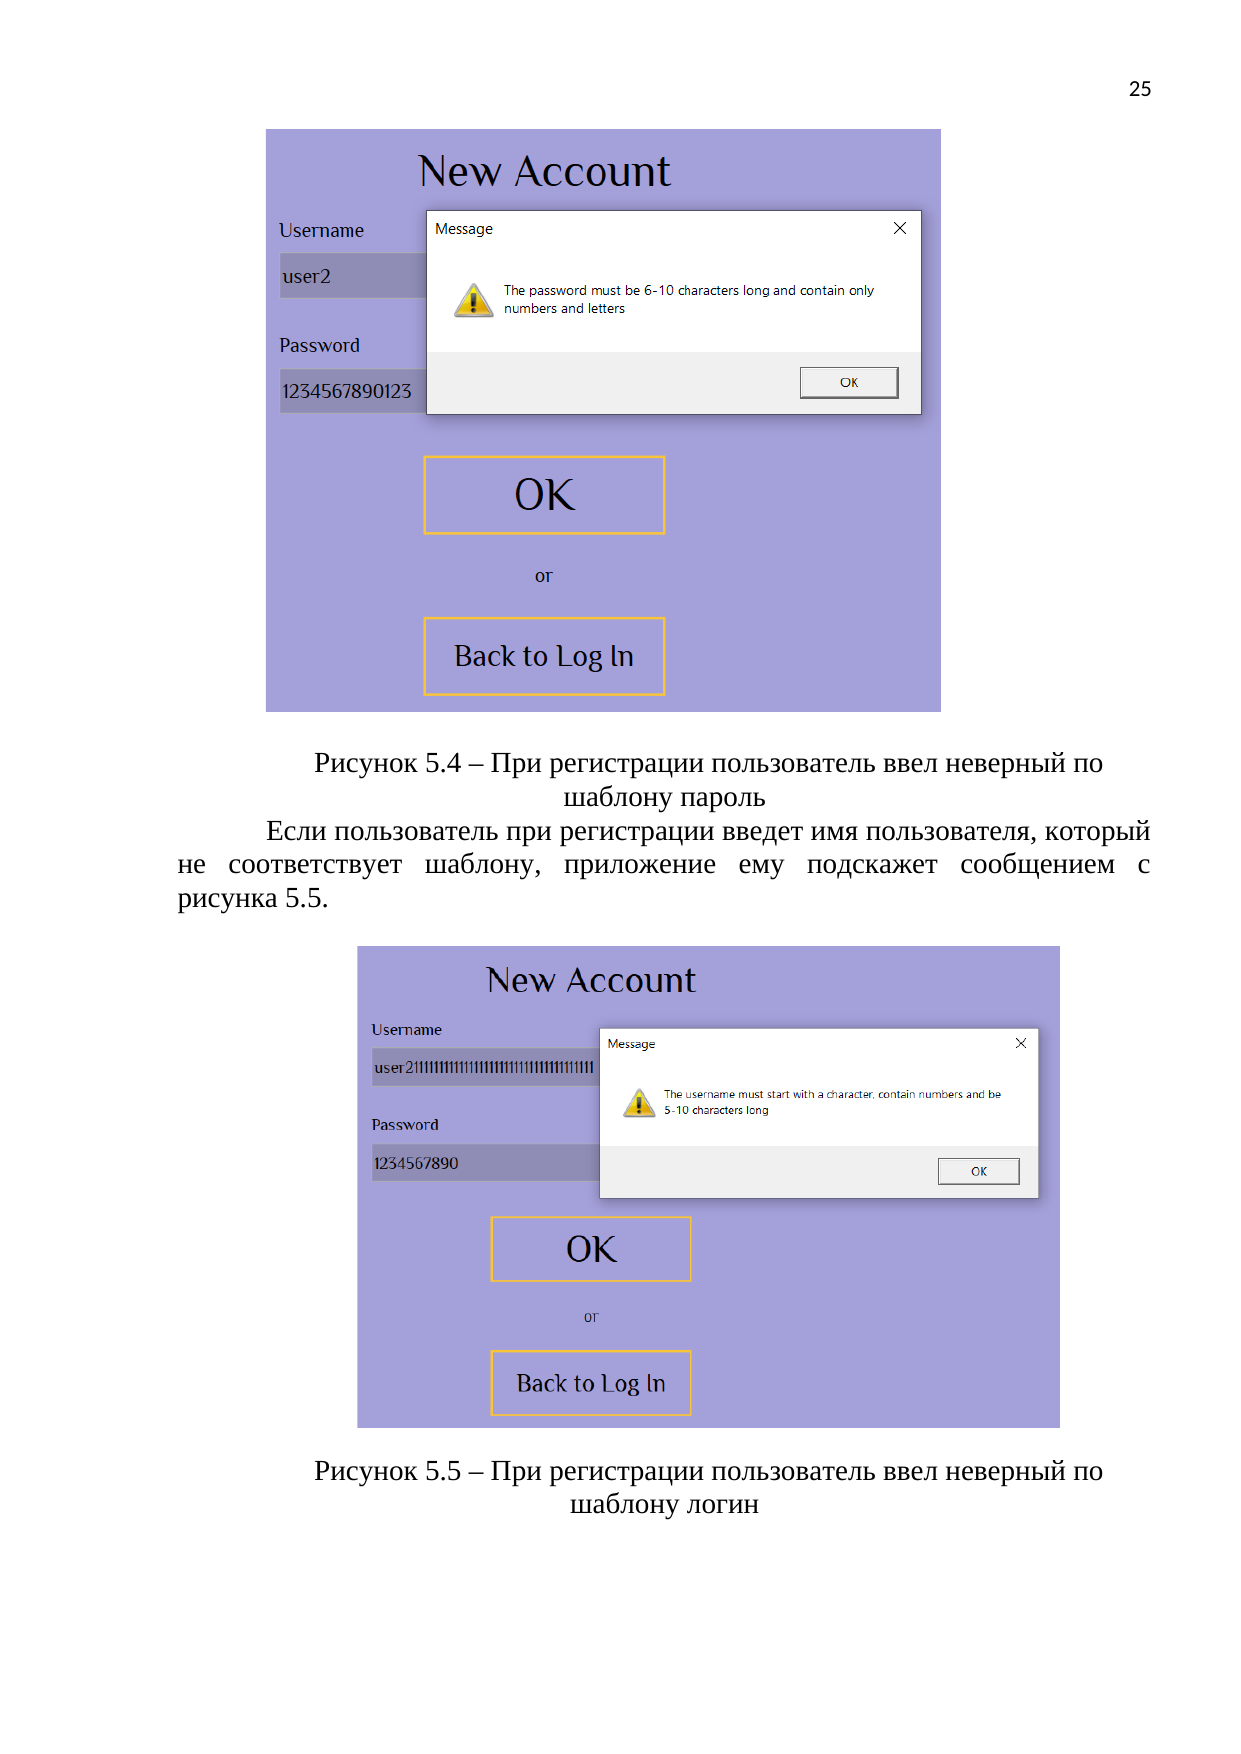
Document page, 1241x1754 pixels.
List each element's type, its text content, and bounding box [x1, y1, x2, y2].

text Рисунок 5.4 – При регистрации пользователь ввел неверный по шаблону пароль [177, 746, 1152, 813]
picture [265, 129, 941, 712]
text Если пользователь при регистрации введет имя пользователя, который не соответствует шаблону, приложение ему подскажет сообщением с рисунка 5.5. [177, 813, 1152, 913]
picture [357, 946, 1060, 1428]
text Рисунок 5.5 – При регистрации пользователь ввел неверный по шаблону логин [177, 1453, 1152, 1520]
